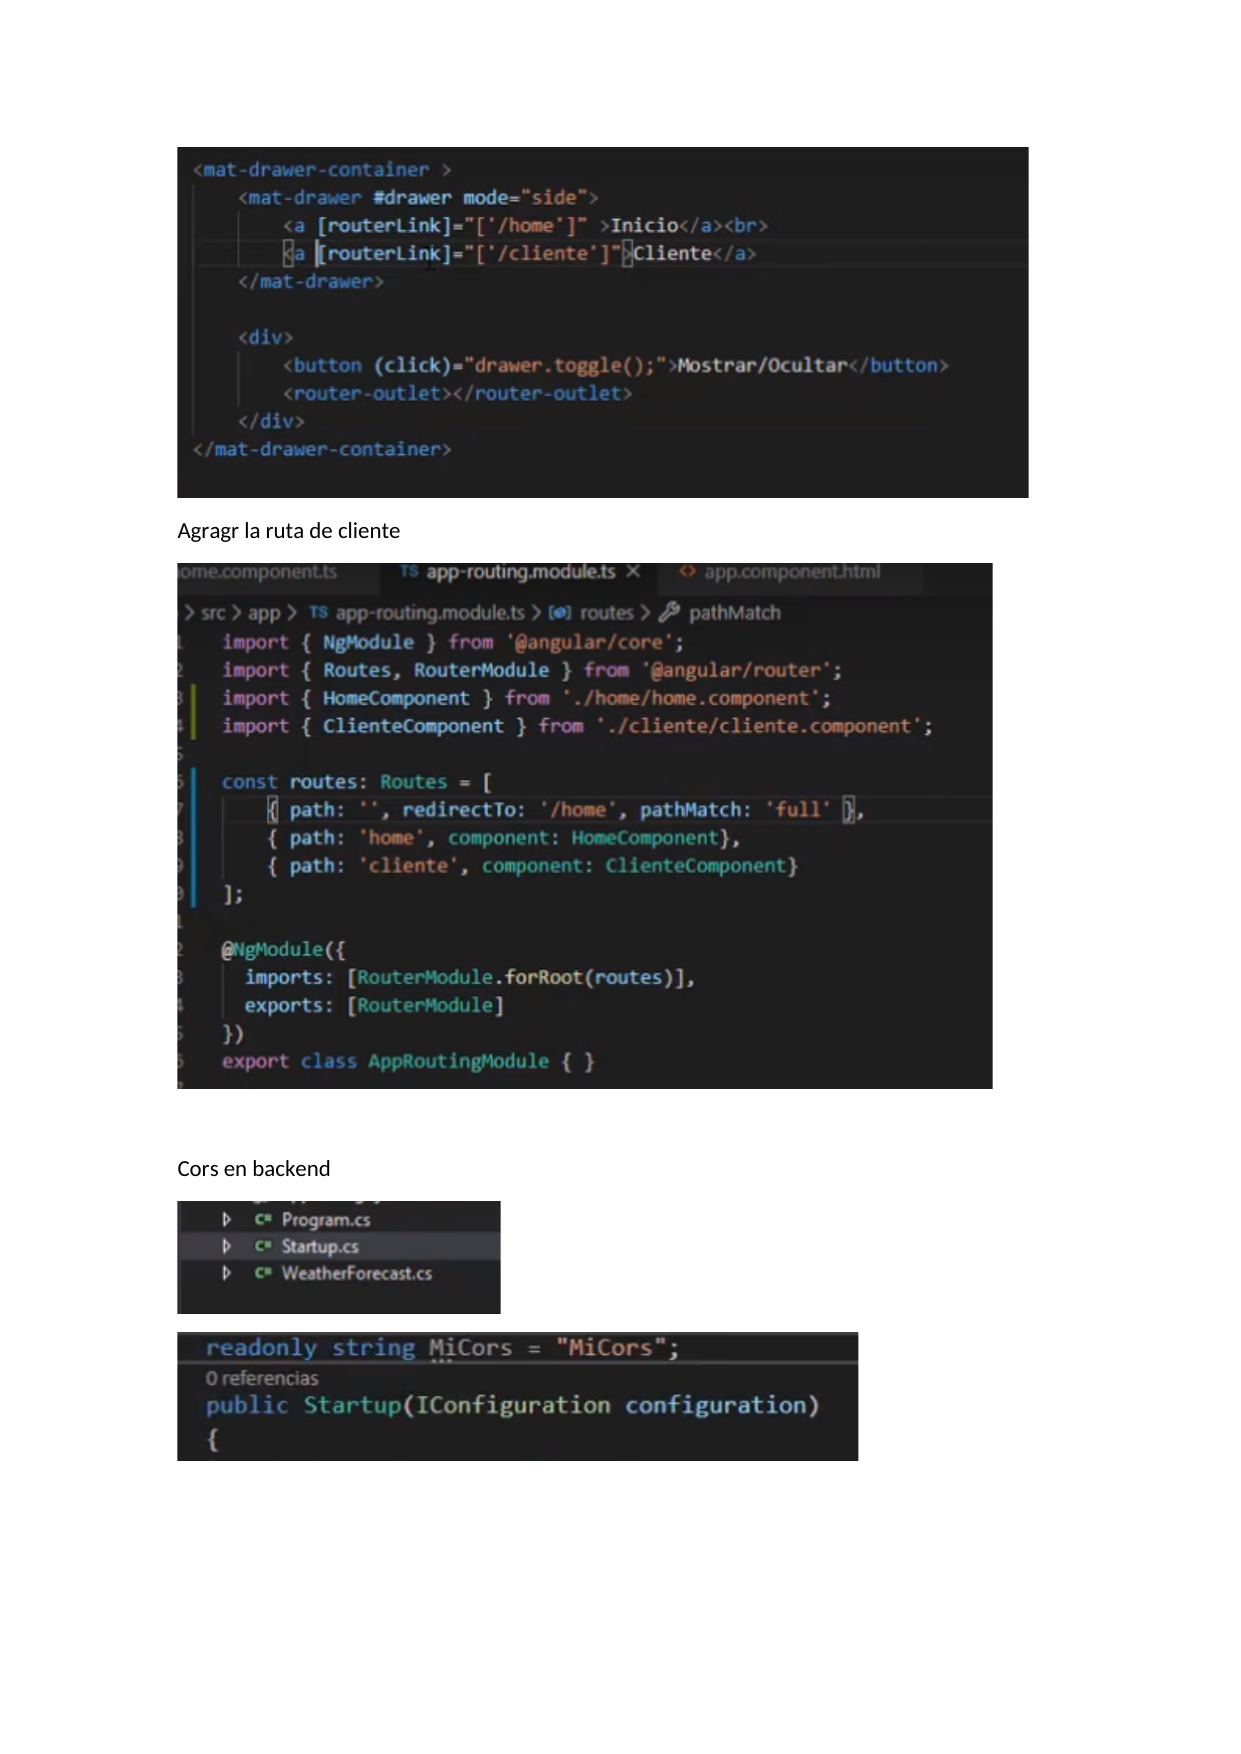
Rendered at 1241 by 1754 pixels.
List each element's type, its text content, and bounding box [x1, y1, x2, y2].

text Cors en backend [177, 1154, 1063, 1182]
picture [177, 563, 993, 1089]
picture [177, 1201, 501, 1314]
text Agragr la ruta de cliente [177, 516, 1063, 544]
picture [177, 147, 1029, 498]
picture [177, 1332, 859, 1461]
